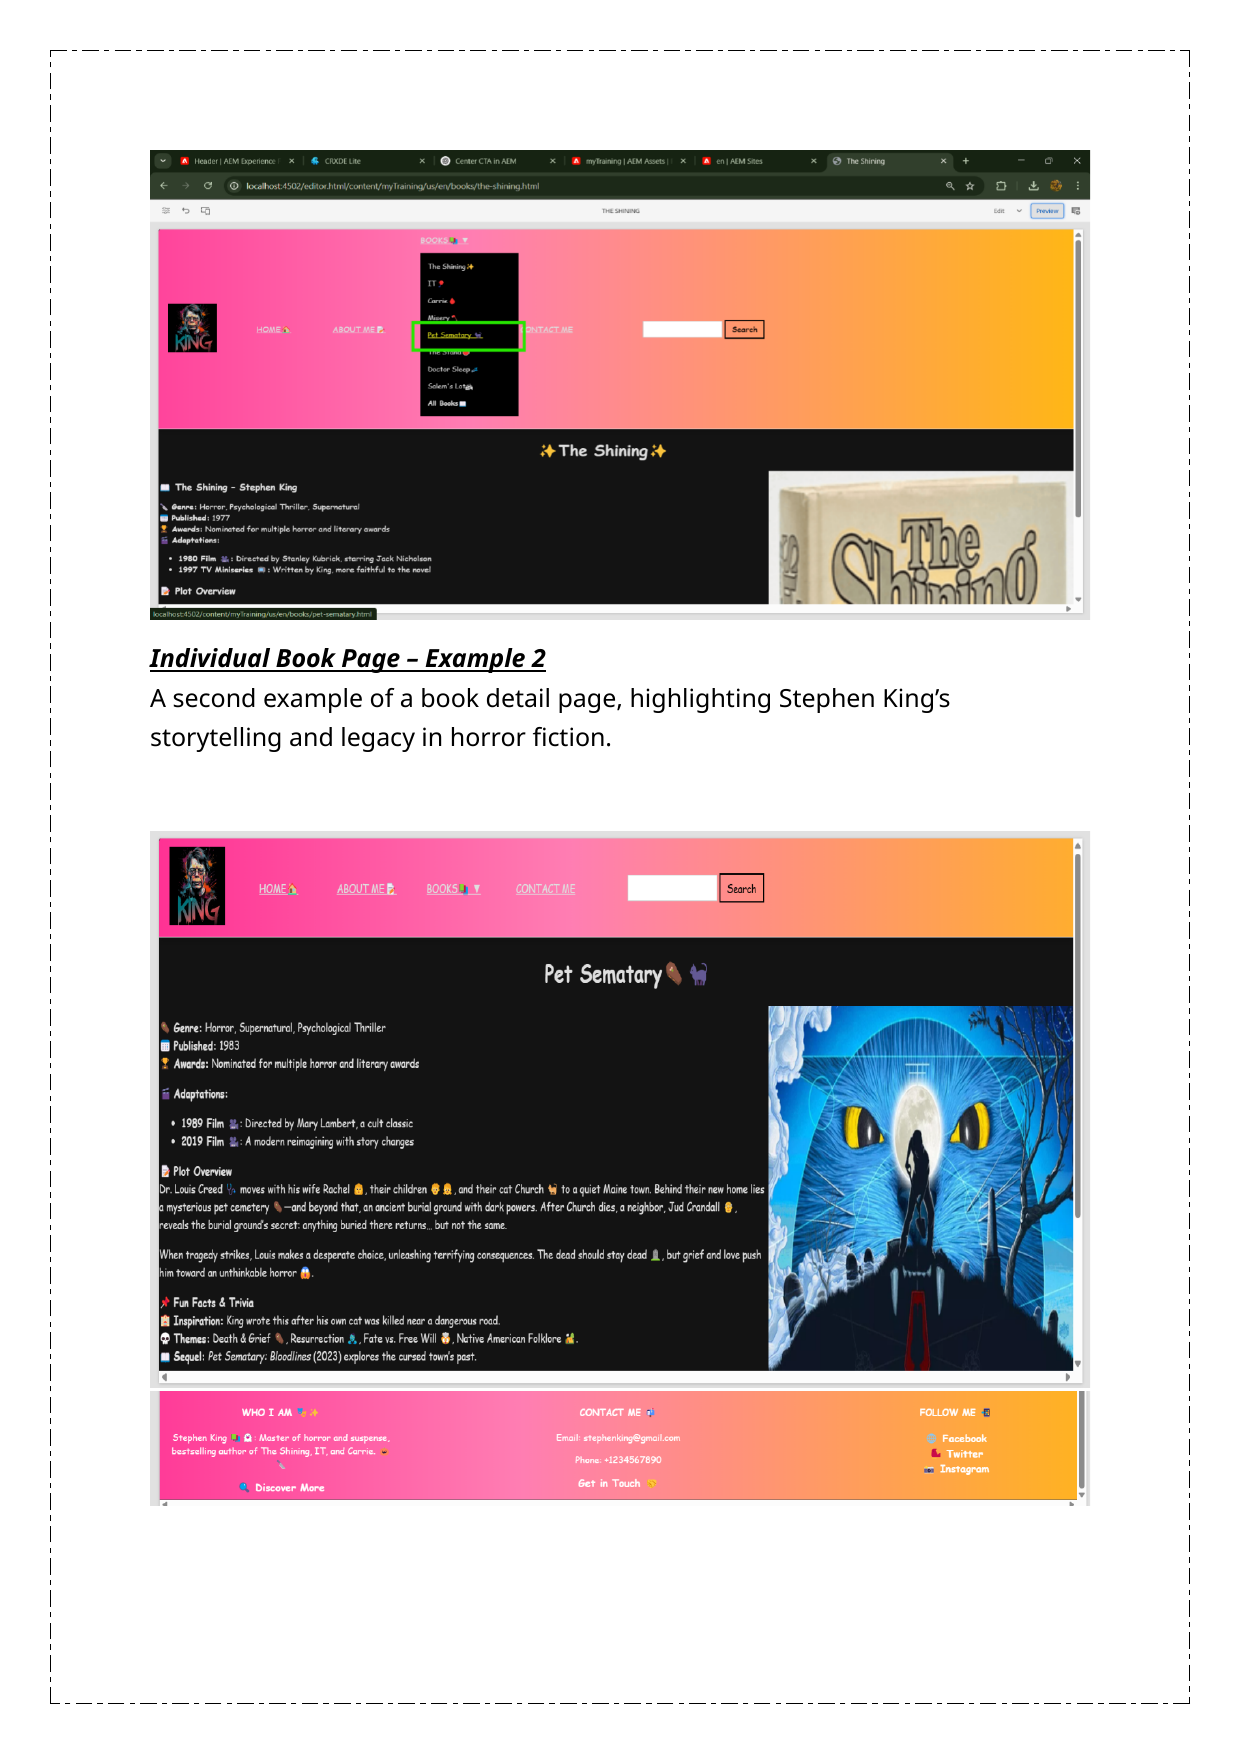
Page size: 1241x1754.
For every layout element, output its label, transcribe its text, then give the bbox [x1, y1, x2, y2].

picture [150, 831, 1091, 1388]
picture [150, 1391, 1091, 1506]
picture [150, 150, 1091, 620]
text Individual Book Page – Example 2 A second example of a book detail page, highlighting Stephen King’s storytelling and legacy in horror fiction. [150, 641, 1090, 753]
